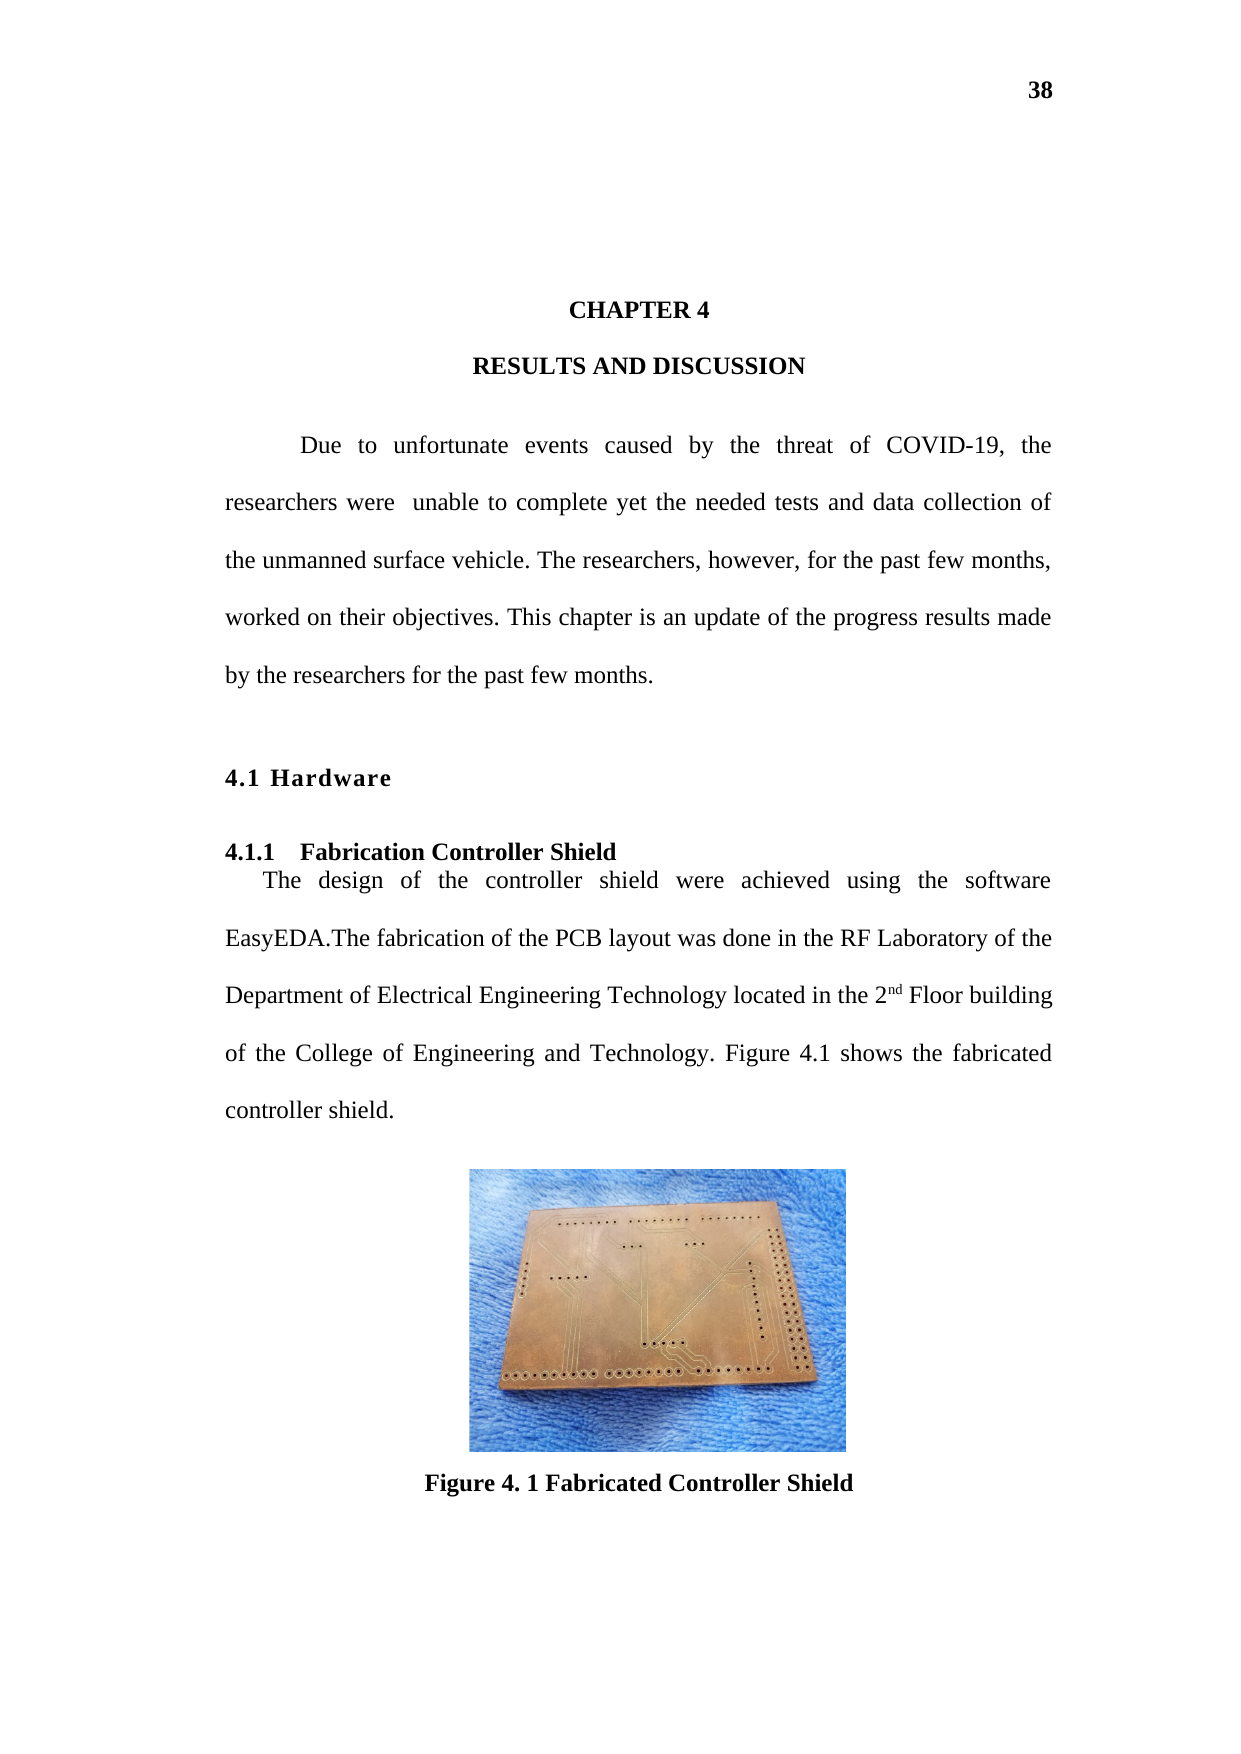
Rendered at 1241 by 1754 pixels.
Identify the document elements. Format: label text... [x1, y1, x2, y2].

text The design of the controller shield were achieved using the software EasyEDA.The fabrication of the PCB layout was done in the RF Laboratory of the Department of Electrical Engineering Technology located in the 2nd Floor building of the College of Engineering and Technology. Figure 4.1 shows the fabricated controller shield. [225, 866, 1053, 1124]
subtitle RESULTS AND DISCUSSION [225, 351, 1053, 380]
text Figure 4. 1 Fabricated Controller Shield [225, 1468, 1053, 1497]
subtitle Hardware [225, 763, 1053, 791]
picture [469, 1169, 846, 1452]
text Due to unfortunate events caused by the threat of COVID-19, the researchers were unable to complete yet the needed tests and data collection of the unmanned surface vehicle. The researchers, however, for the past few months, worked on their objectives. This chapter is an update of the progress results made by the researchers for the past few months. [225, 430, 1053, 688]
subtitle CHAPTER 4 [225, 295, 1053, 324]
subtitle Fabrication Controller Shield [225, 837, 1053, 866]
